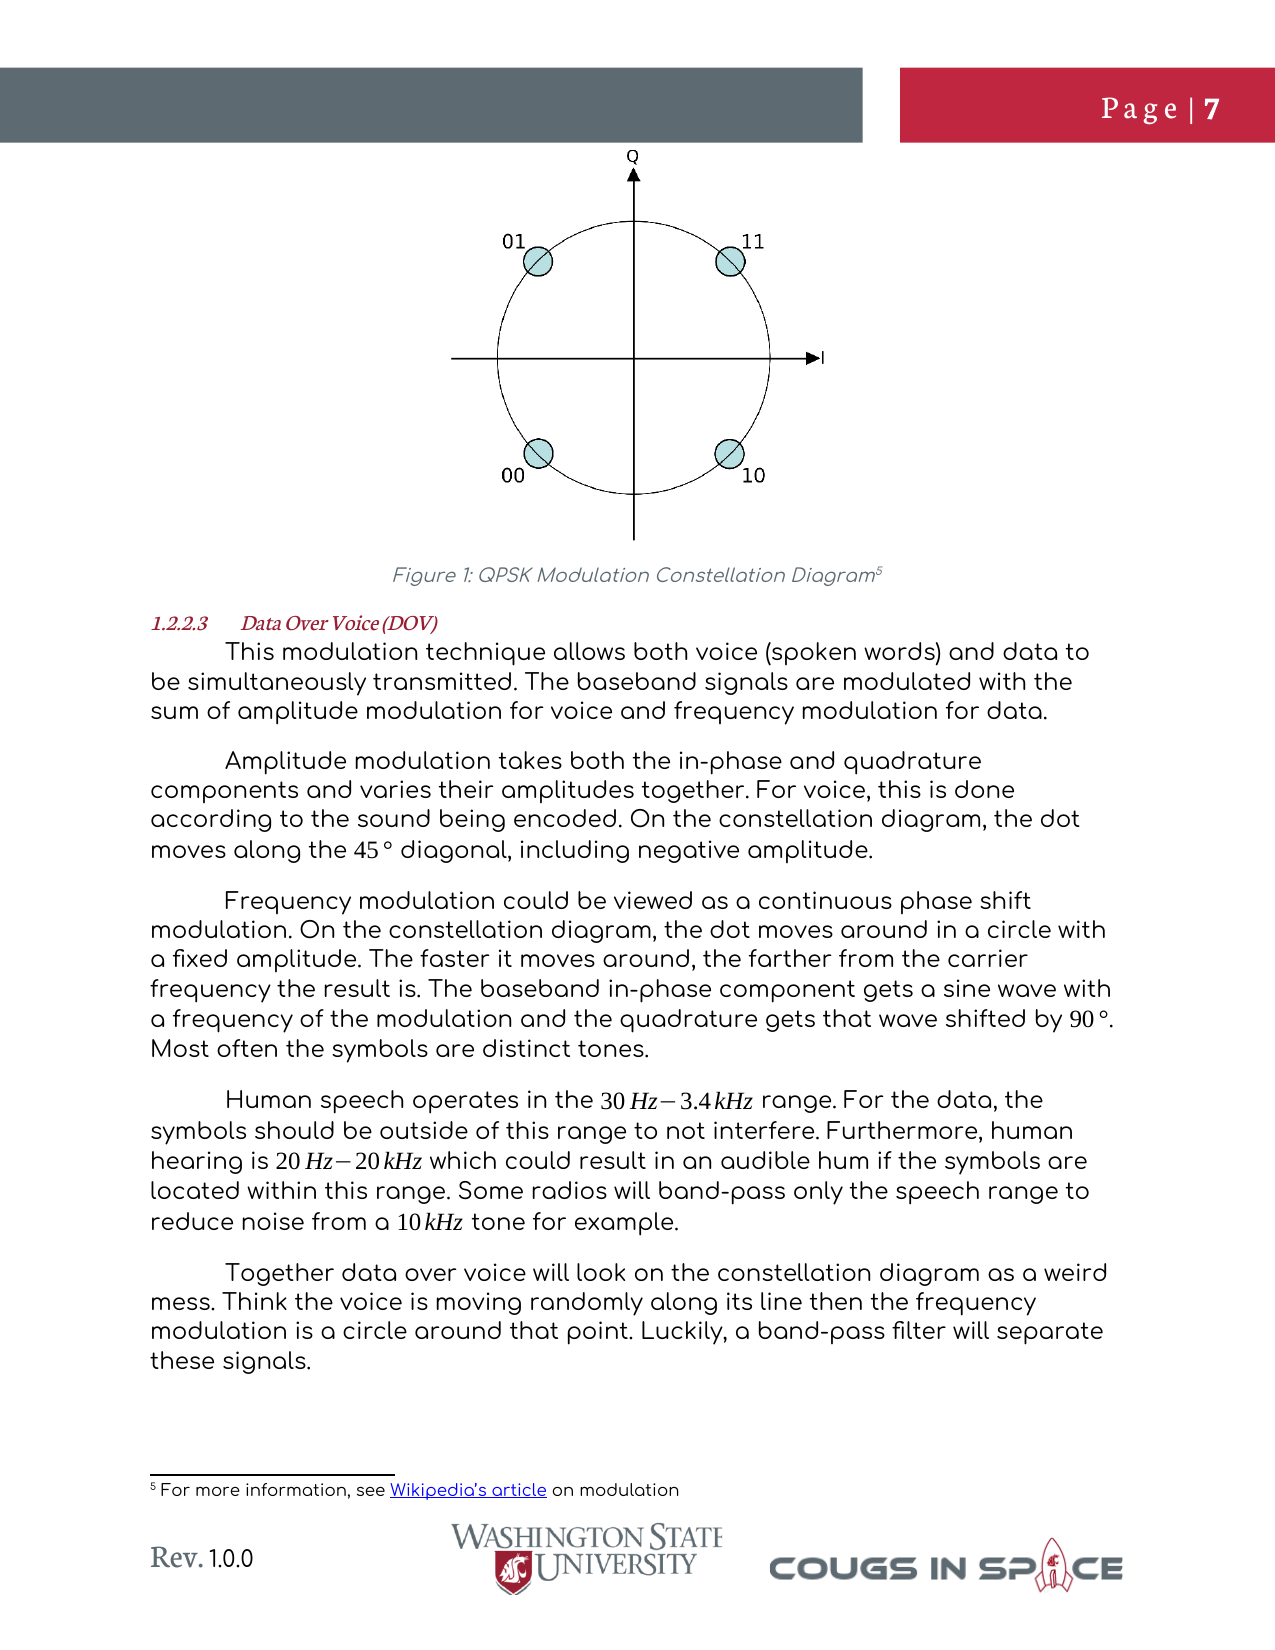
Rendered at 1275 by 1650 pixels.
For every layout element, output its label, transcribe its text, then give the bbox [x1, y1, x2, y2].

picture [450, 150, 826, 541]
text Frequency modulation could be viewed as a continuous phase shift modulation. On the constellation diagram, the dot moves around in a circle with a fixed amplitude. The faster it moves around, the farther from the carrier frequency the result is. The baseband in-phase component gets a sine wave with a frequency of the modulation and the quadrature gets that wave shifted by . Most often the symbols are distinct tones. [150, 889, 1125, 1063]
picture [450, 1522, 723, 1595]
picture [769, 1537, 1123, 1594]
text Human speech operates in the range. For the data, the symbols should be outside of this range to not interfere. Furthermore, human hearing is which could result in an audible hum if the symbols are located within this range. Some radios will band-pass only the speech range to reduce noise from a tone for example. [150, 1088, 1125, 1236]
subtitle Data Over Voice (DOV) [150, 607, 1125, 636]
text Together data over voice will look on the constellation diagram as a weird mess. Think the voice is moving randomly along its line then the frequency modulation is a circle around that point. Luckily, a band-pass filter will separate these signals. [150, 1261, 1125, 1374]
text This modulation technique allows both voice (spoken words) and data to be simultaneously transmitted. The baseband signals are modulated with the sum of amplitude modulation for voice and frequency modulation for data. [150, 640, 1125, 724]
text Amplitude modulation takes both the in-phase and quadrature components and varies their amplitudes together. For voice, this is done according to the sound being encoded. On the constellation diagram, the dot moves along the diagonal, including negative amplitude. [150, 749, 1125, 864]
